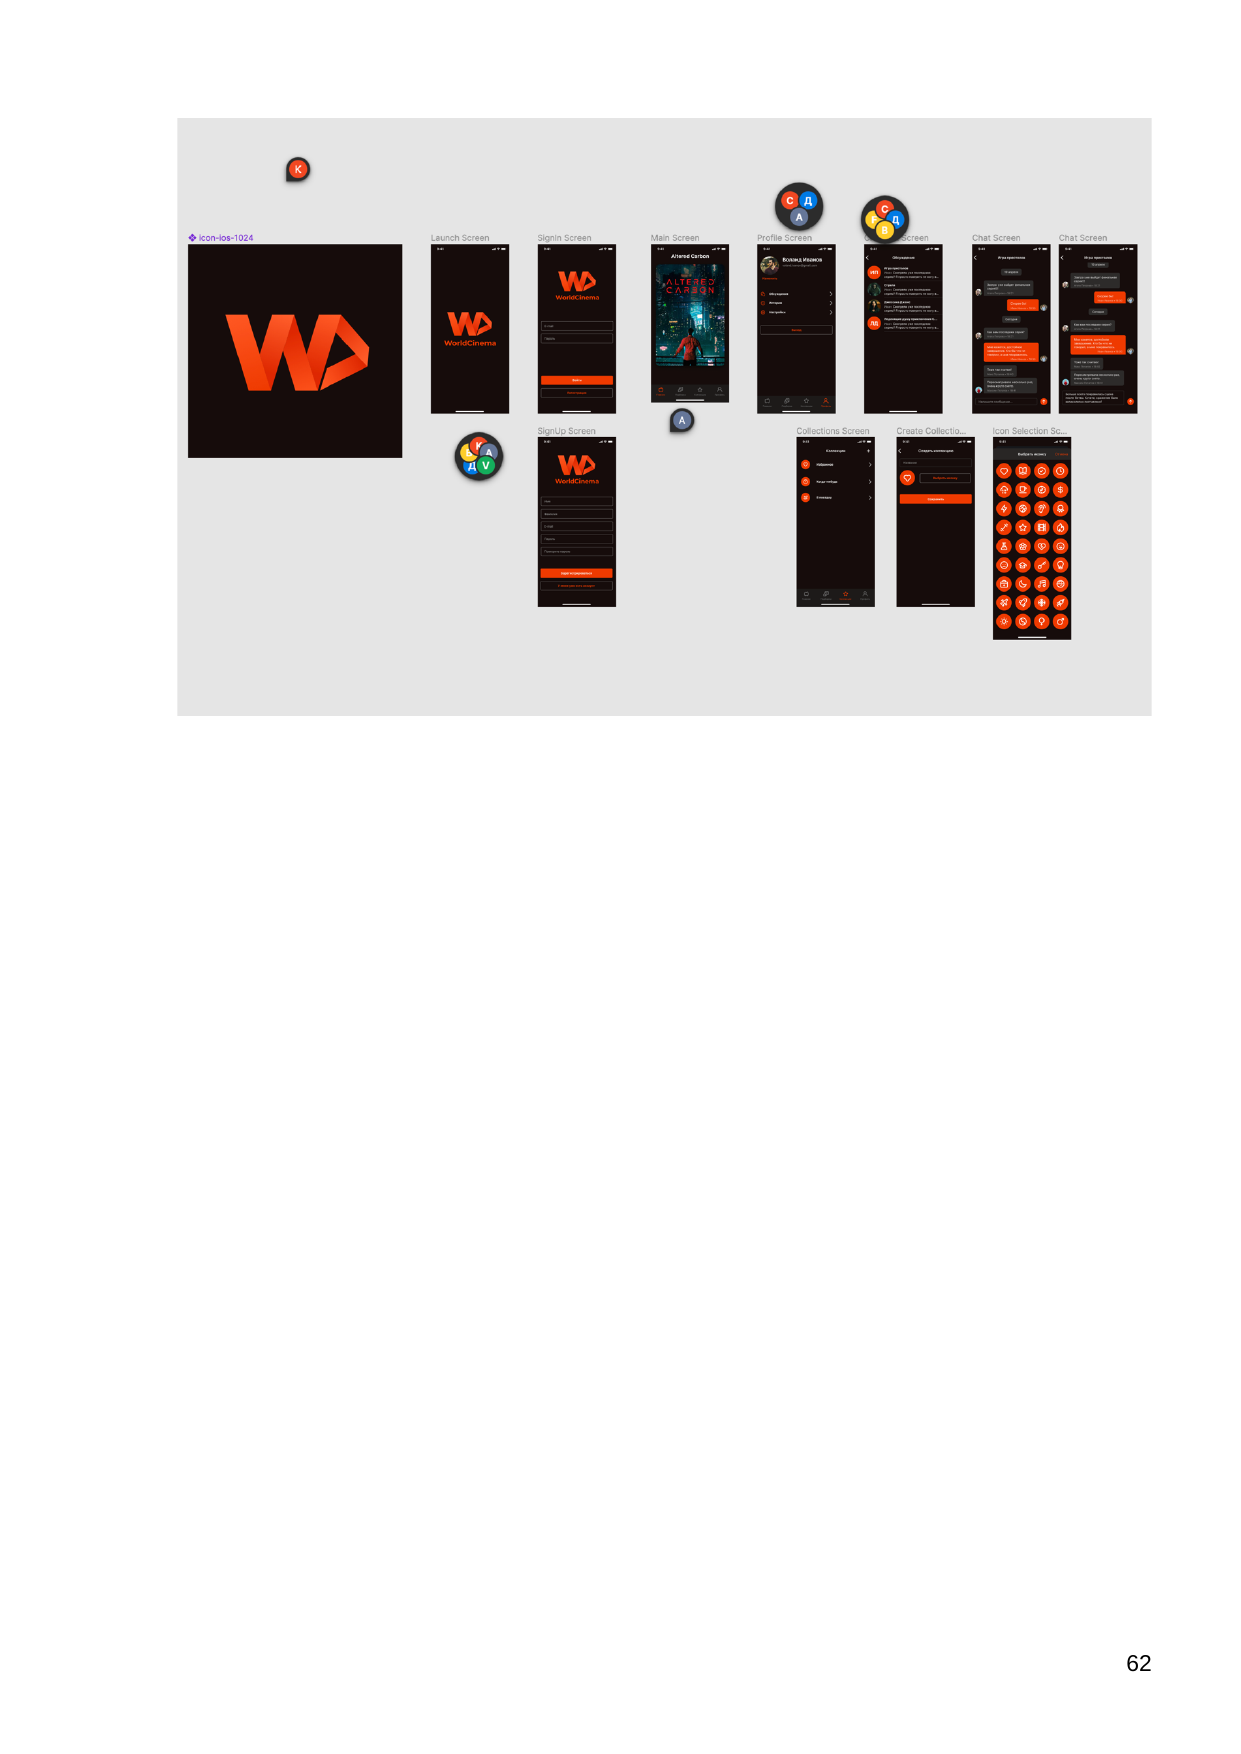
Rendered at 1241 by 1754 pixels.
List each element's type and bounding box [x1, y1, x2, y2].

picture [177, 118, 1152, 716]
